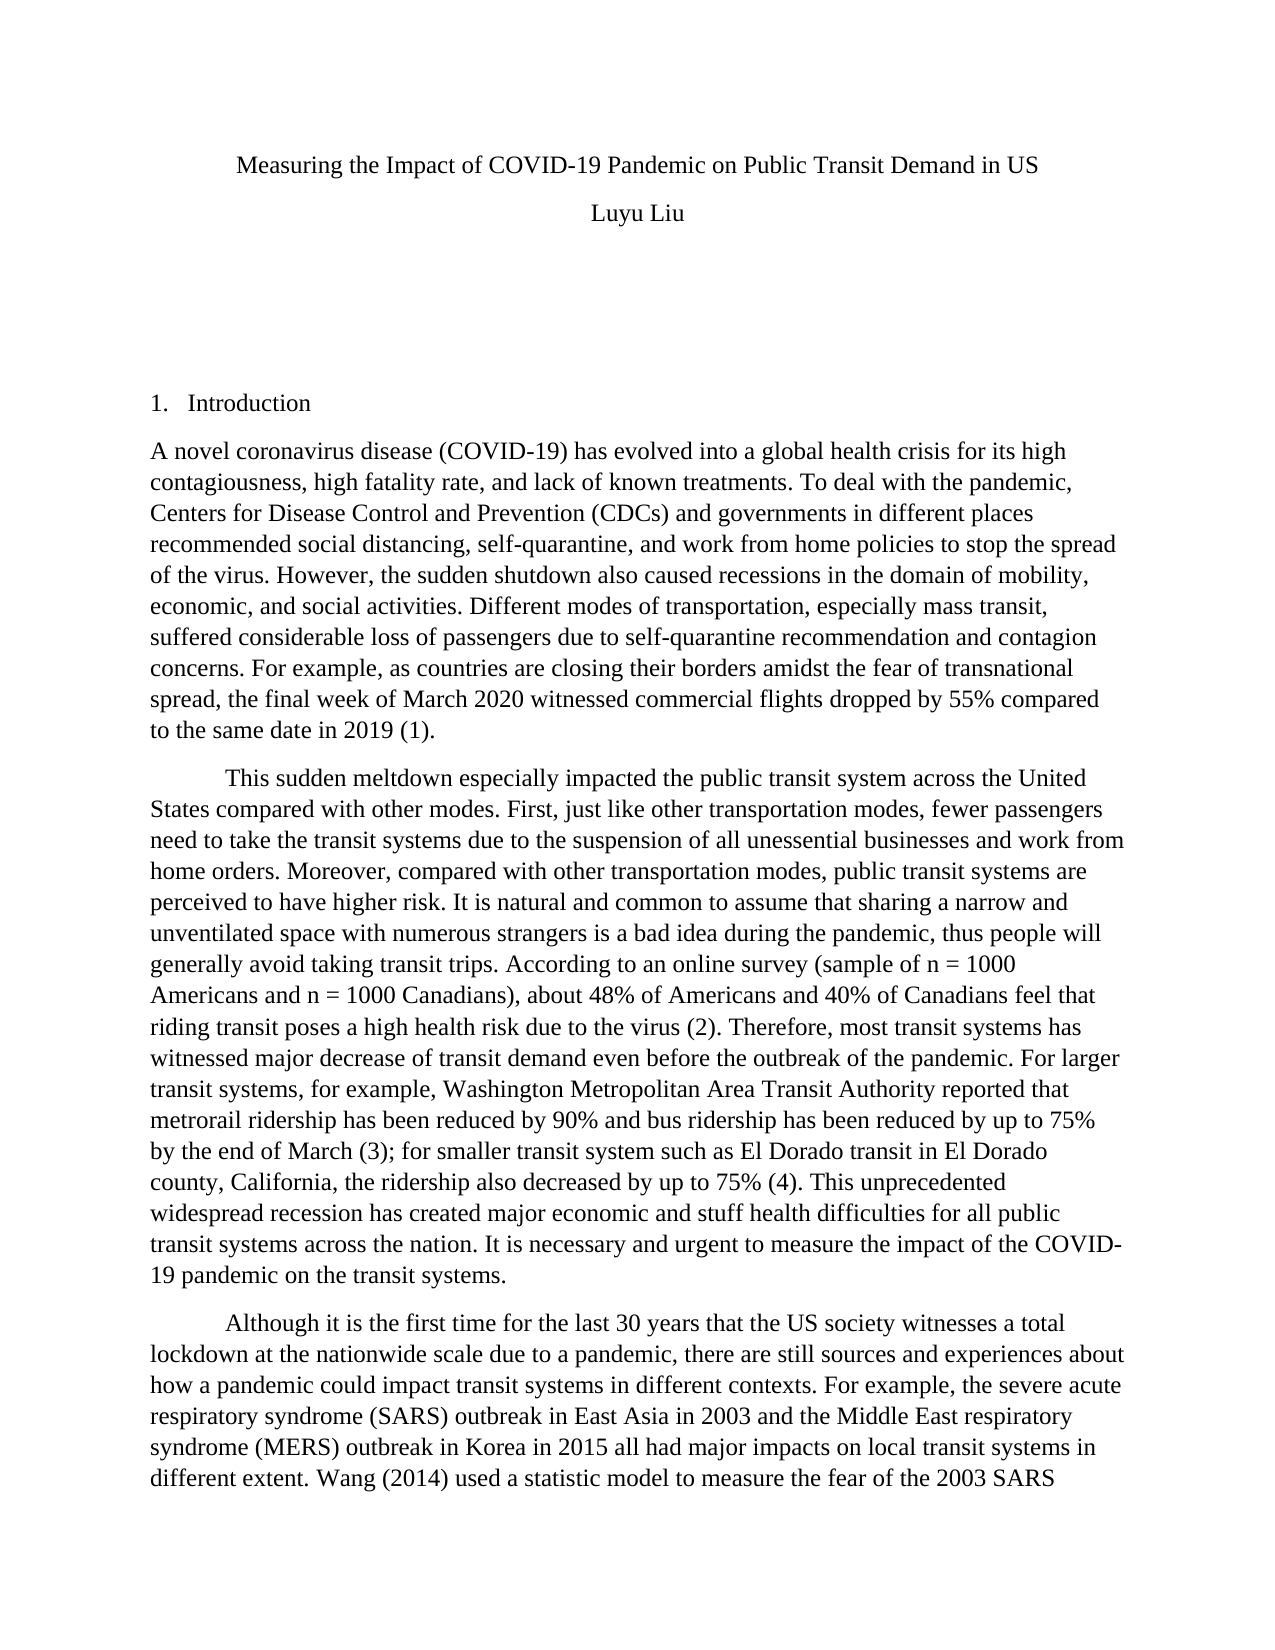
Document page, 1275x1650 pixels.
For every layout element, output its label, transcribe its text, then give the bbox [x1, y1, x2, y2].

text Measuring the Impact of COVID-19 Pandemic on Public Transit Demand in US [150, 150, 1125, 179]
list Introduction [150, 388, 1125, 417]
text Luyu Liu [150, 198, 1125, 226]
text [150, 1308, 1125, 1492]
text This sudden meltdown especially impacted the public transit system across the United States compared with other modes. First, just like other transportation modes, fewer passengers need to take the transit systems due to the suspension of all unessential businesses and work from home orders. Moreover, compared with other transportation modes, public transit systems are perceived to have higher risk. It is natural and common to assume that sharing a narrow and unventilated space with numerous strangers is a bad idea during the pandemic, thus people will generally avoid taking transit trips. According to an online survey (sample of n = 1000 Americans and n = 1000 Canadians), about 48% of Americans and 40% of Canadians feel that riding transit poses a high health risk due to the virus (2). Therefore, most transit systems has witnessed major decrease of transit demand even before the outbreak of the pandemic. For larger transit systems, for example, Washington Metropolitan Area Transit Authority reported that metrorail ridership has been reduced by 90% and bus ridership has been reduced by up to 75% by the end of March (3); for smaller transit system such as El Dorado transit in El Dorado county, California, the ridership also decreased by up to 75% (4). This unprecedented widespread recession has created major economic and stuff health difficulties for all public transit systems across the nation. It is necessary and urgent to measure the impact of the COVID-19 pandemic on the transit systems. [150, 763, 1125, 1289]
text A novel coronavirus disease (COVID-19) has evolved into a global health crisis for its high contagiousness, high fatality rate, and lack of known treatments. To deal with the pandemic, Centers for Disease Control and Prevention (CDCs) and governments in different places recommended social distancing, self-quarantine, and work from home policies to stop the spread of the virus. However, the sudden shutdown also caused recessions in the domain of mobility, economic, and social activities. Different modes of transportation, especially mass transit, suffered considerable loss of passengers due to self-quarantine recommendation and contagion concerns. For example, as countries are closing their borders amidst the fear of transnational spread, the final week of March 2020 witnessed commercial flights dropped by 55% compared to the same date in 2019 (1). [150, 436, 1125, 744]
